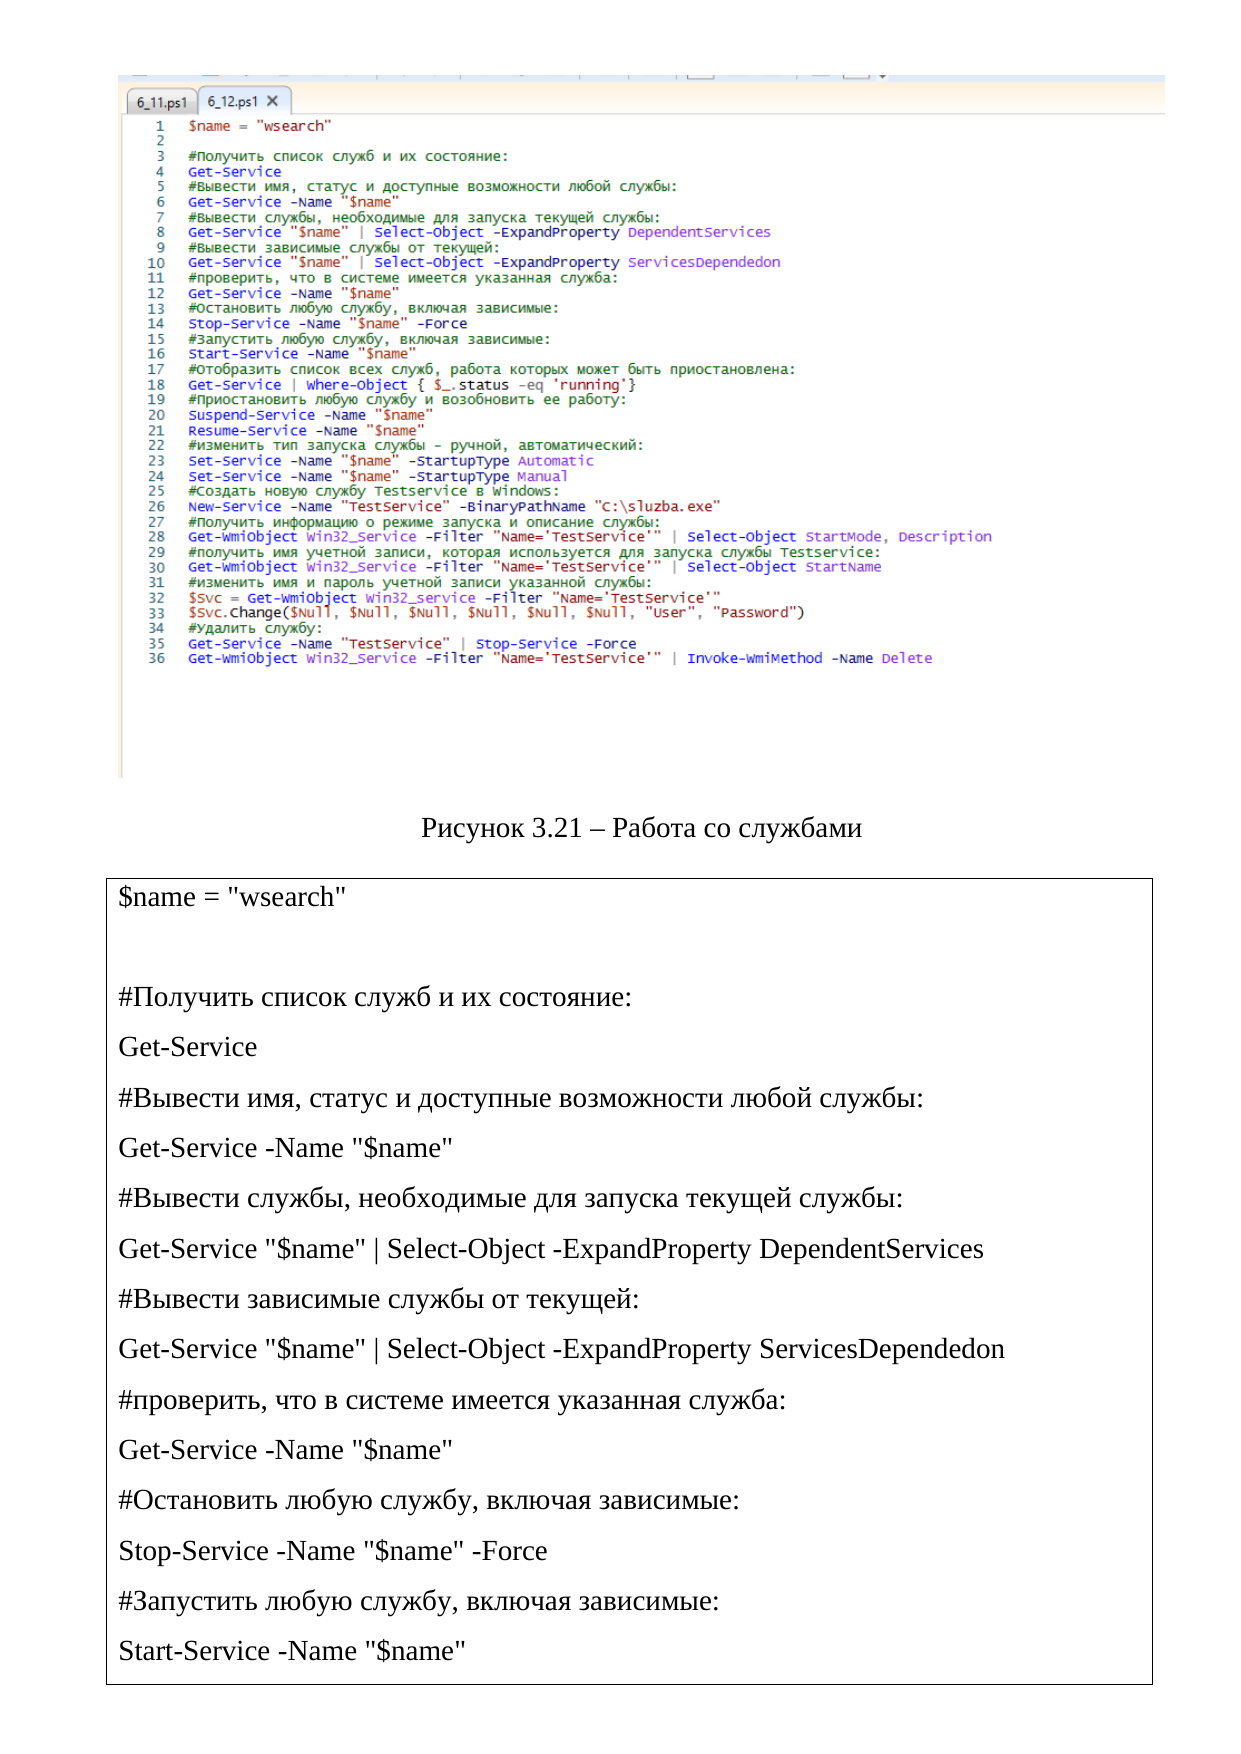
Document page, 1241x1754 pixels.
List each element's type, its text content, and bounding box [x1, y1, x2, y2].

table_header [107, 879, 1152, 1683]
picture [118, 75, 1166, 778]
text Рисунок 3.21 – Работа со службами [118, 811, 1165, 844]
